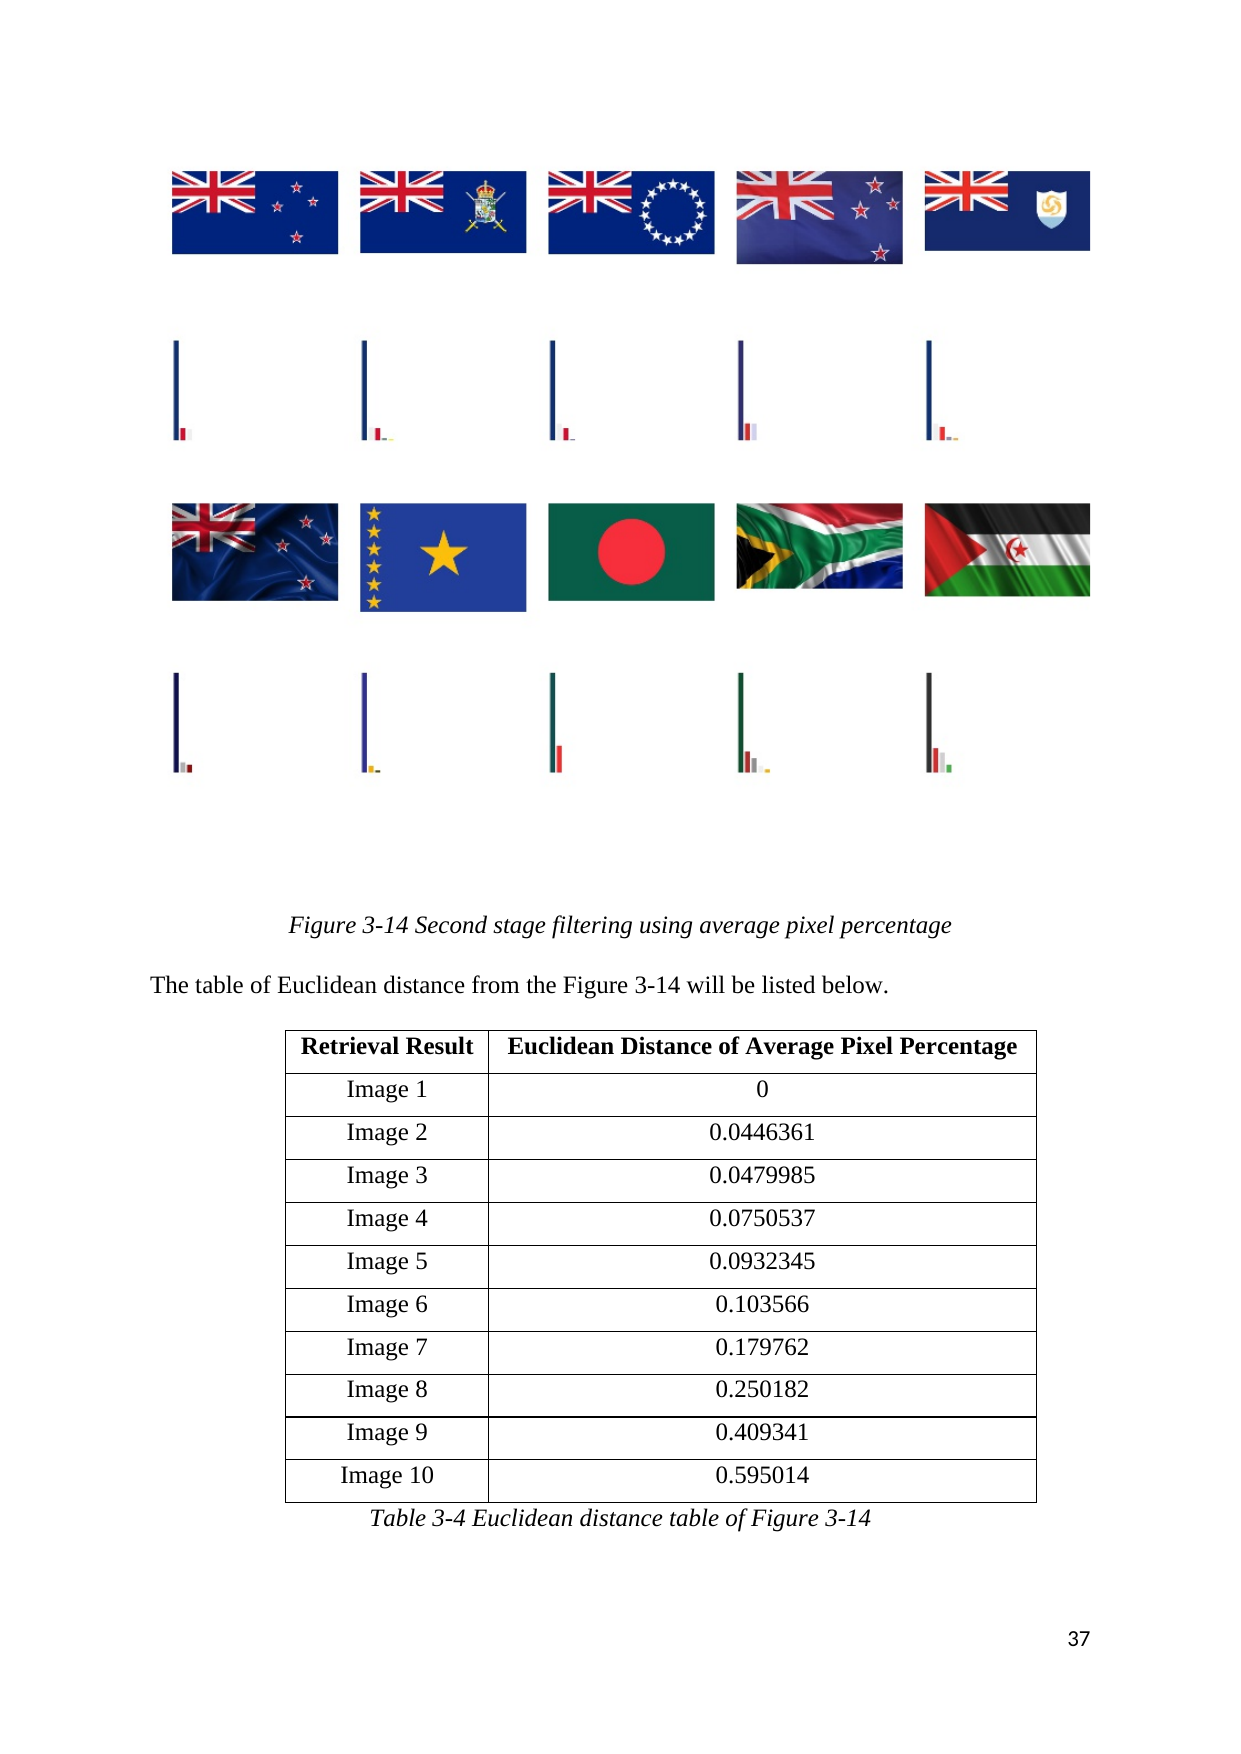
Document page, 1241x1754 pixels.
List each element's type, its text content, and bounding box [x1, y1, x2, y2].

table_header Euclidean Distance of Average Pixel Percentage [489, 1031, 1036, 1073]
table_cell 0.250182 [489, 1375, 1036, 1416]
table_cell 0 [489, 1074, 1036, 1116]
table_cell Image 3 [286, 1160, 488, 1202]
text Figure 3-14 Second stage filtering using average pixel percentage [150, 911, 1090, 939]
text Table 3-4 Euclidean distance table of Figure 3-14 [150, 1503, 1090, 1532]
table_cell 0.409341 [489, 1418, 1036, 1459]
table_cell 0.0446361 [489, 1117, 1036, 1159]
text The table of Euclidean distance from the Figure 3-14 will be listed below. [150, 970, 1090, 999]
table_cell Image 5 [286, 1246, 488, 1288]
table_cell Image 2 [286, 1117, 488, 1159]
table_cell 0.595014 [489, 1460, 1036, 1502]
table_cell Image 10 [286, 1460, 488, 1502]
table_cell 0.103566 [489, 1289, 1036, 1331]
table_cell Image 9 [286, 1418, 488, 1459]
table_cell 0.0750537 [489, 1203, 1036, 1245]
table_cell Image 6 [286, 1289, 488, 1331]
table_cell Image 1 [286, 1074, 488, 1116]
table_cell 0.179762 [489, 1332, 1036, 1373]
table_cell 0.0479985 [489, 1160, 1036, 1202]
picture [150, 150, 1091, 880]
table_cell Image 8 [286, 1375, 488, 1416]
table_cell Image 7 [286, 1332, 488, 1373]
table_cell 0.0932345 [489, 1246, 1036, 1288]
table_header Retrieval Result [286, 1031, 488, 1073]
table_cell Image 4 [286, 1203, 488, 1245]
